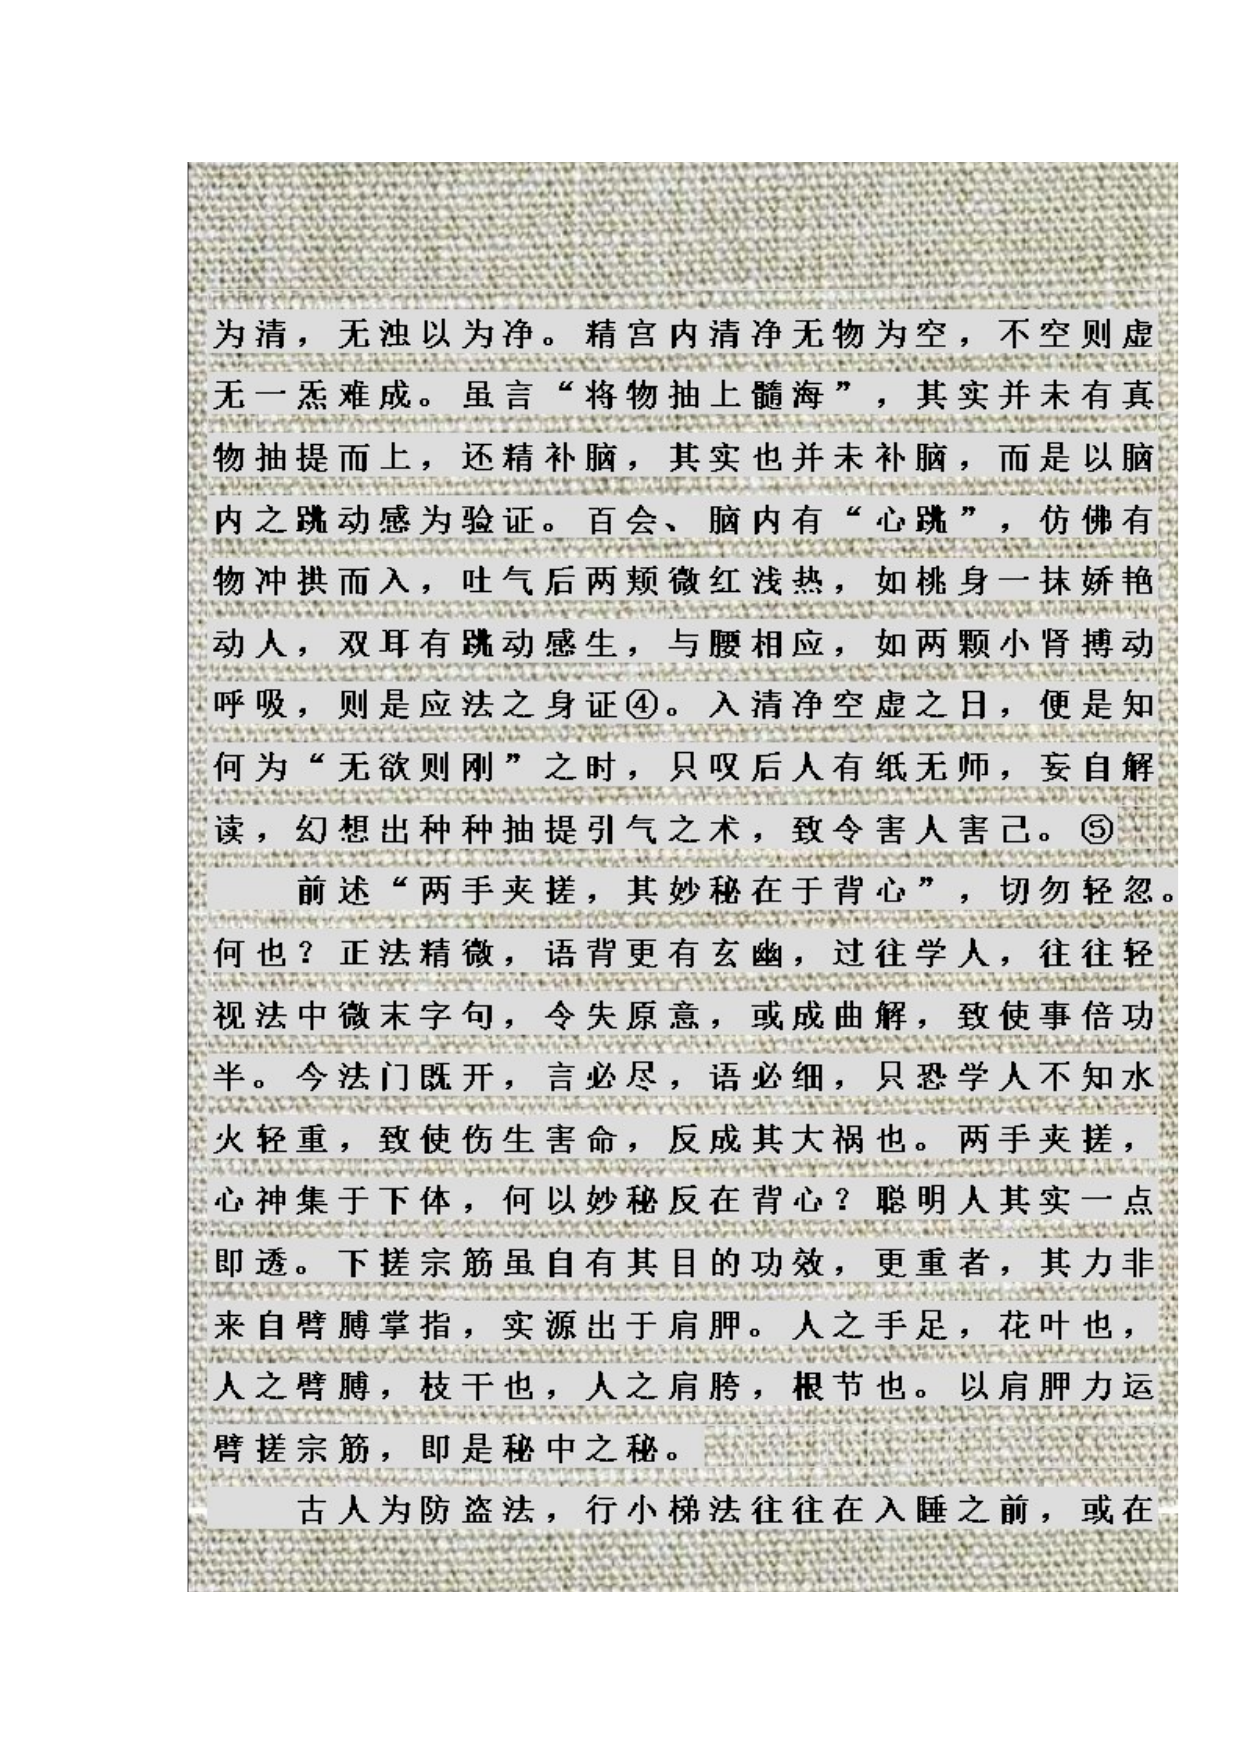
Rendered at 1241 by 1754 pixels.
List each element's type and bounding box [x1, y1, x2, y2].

picture [187, 162, 1179, 1592]
